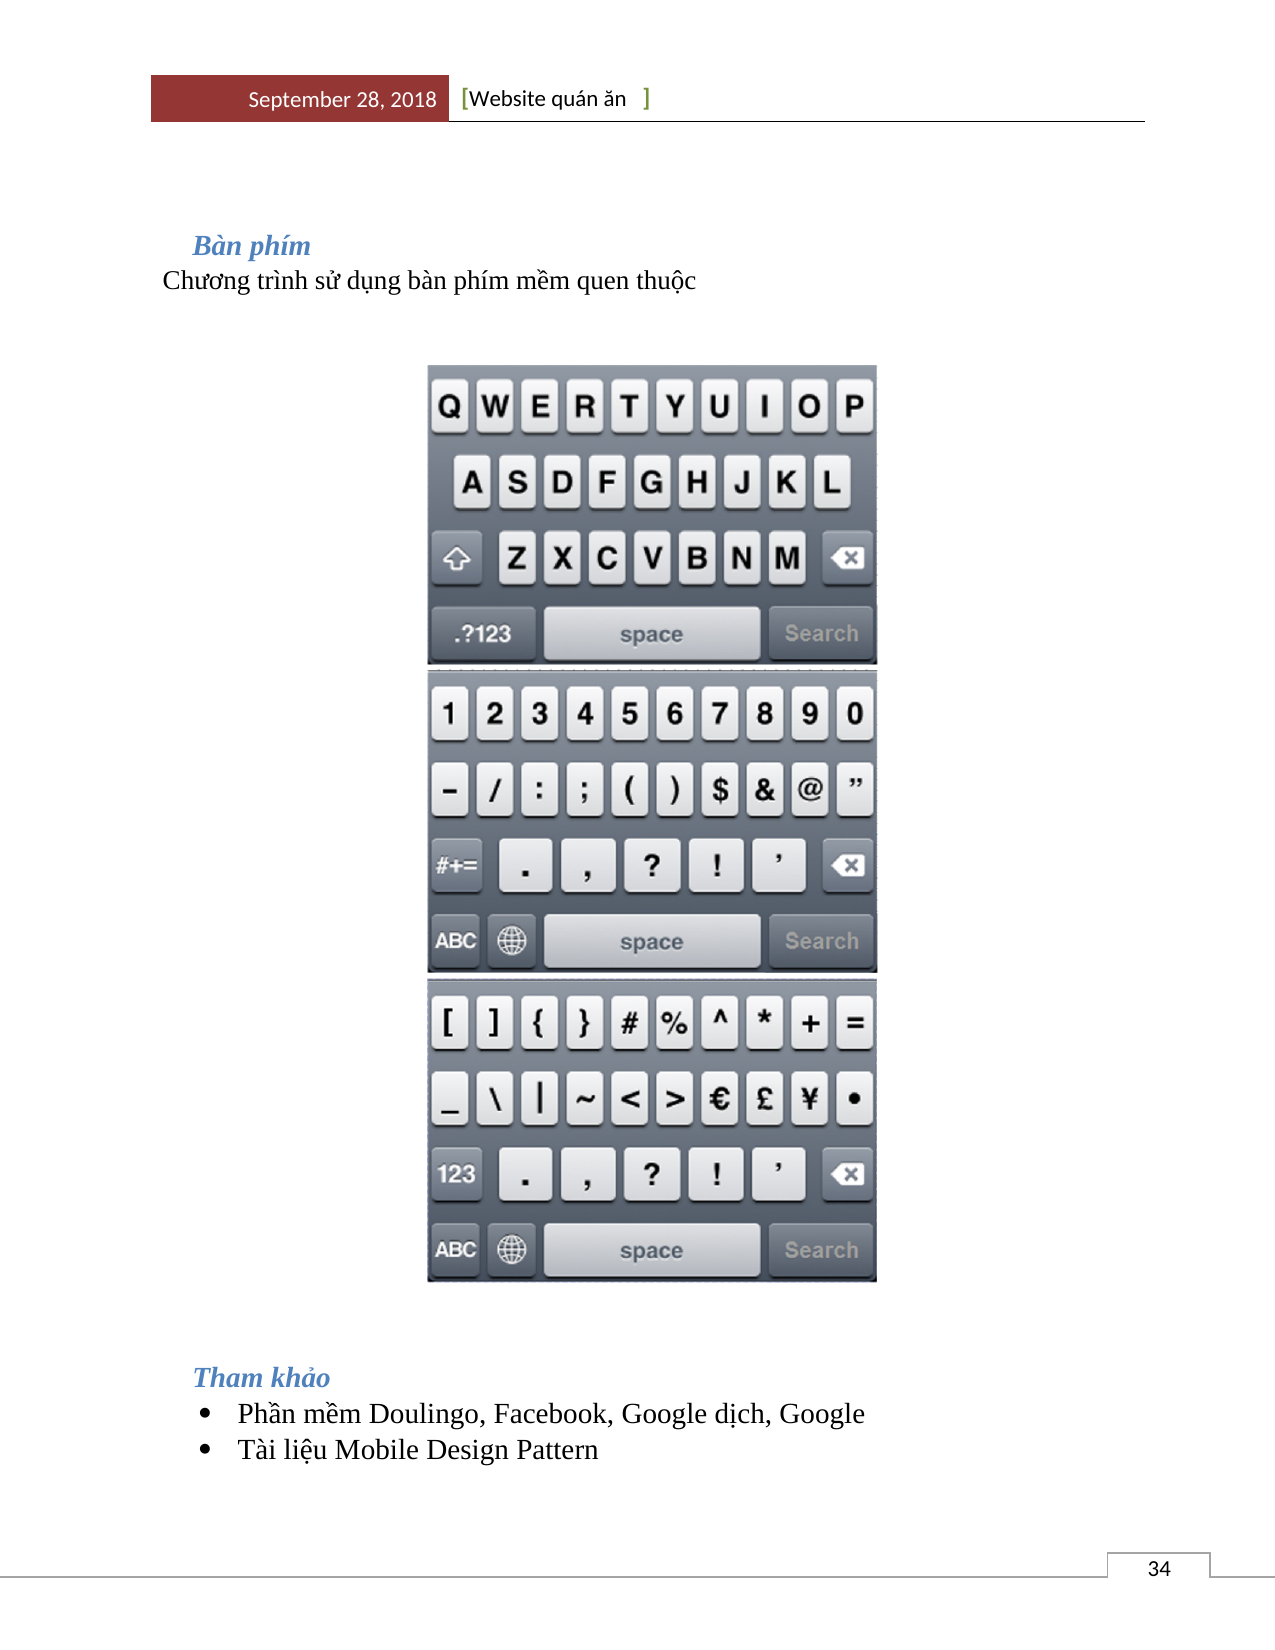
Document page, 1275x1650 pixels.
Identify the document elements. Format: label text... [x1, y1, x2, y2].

text Chương trình sử dụng bàn phím mềm quen thuộc [162, 264, 1157, 295]
picture [422, 360, 898, 1301]
subtitle Bàn phím [192, 228, 1157, 261]
list Tài liệu Mobile Design Pattern [200, 1432, 1157, 1466]
subtitle Tham khảo [192, 1324, 1157, 1394]
list Phần mềm Doulingo, Facebook, Google dịch, Google [200, 1396, 1157, 1430]
